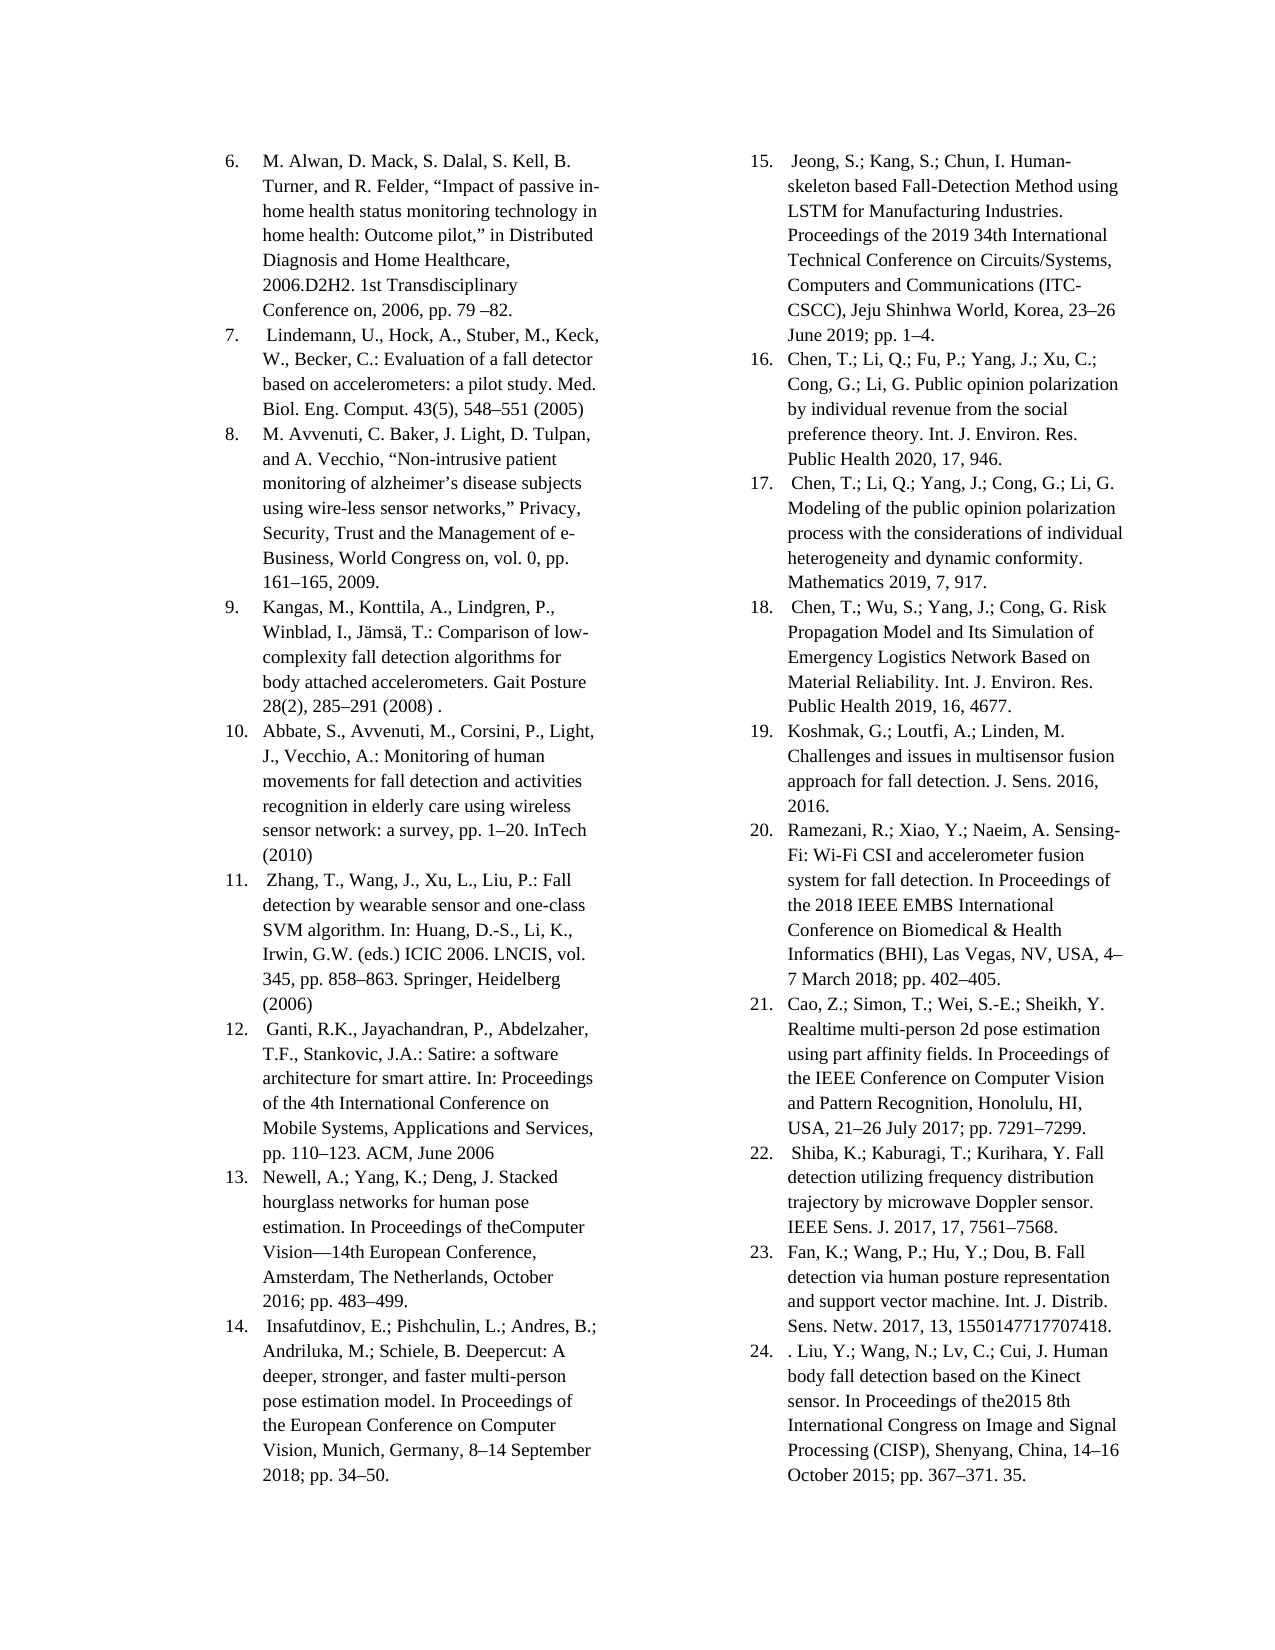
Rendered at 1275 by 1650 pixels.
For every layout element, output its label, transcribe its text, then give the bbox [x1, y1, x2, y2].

list Cao, Z.; Simon, T.; Wei, S.-E.; Sheikh, Y. Realtime multi-person 2d pose estimation using part affinity fields. In Proceedings of the IEEE Conference on Computer Vision and Pattern Recognition, Honolulu, HI, USA, 21–26 July 2017; pp. 7291–7299. [750, 993, 1125, 1138]
list Shiba, K.; Kaburagi, T.; Kurihara, Y. Fall detection utilizing frequency distribution trajectory by microwave Doppler sensor. IEEE Sens. J. 2017, 17, 7561–7568. [750, 1142, 1125, 1238]
list Insafutdinov, E.; Pishchulin, L.; Andres, B.; Andriluka, M.; Schiele, B. Deepercut: A deeper, stronger, and faster multi-person pose estimation model. In Proceedings of the European Conference on Computer Vision, Munich, Germany, 8–14 September 2018; pp. 34–50. [225, 1315, 600, 1486]
list Ramezani, R.; Xiao, Y.; Naeim, A. Sensing-Fi: Wi-Fi CSI and accelerometer fusion system for fall detection. In Proceedings of the 2018 IEEE EMBS International Conference on Biomedical & Health Informatics (BHI), Las Vegas, NV, USA, 4–7 March 2018; pp. 402–405. [750, 819, 1125, 990]
list Chen, T.; Li, Q.; Yang, J.; Cong, G.; Li, G. Modeling of the public opinion polarization process with the considerations of individual heterogeneity and dynamic conformity. Mathematics 2019, 7, 917. [750, 472, 1125, 593]
list M. Avvenuti, C. Baker, J. Light, D. Tulpan, and A. Vecchio, “Non-intrusive patient monitoring of alzheimer’s disease subjects using wire-less sensor networks,” Privacy, Security, Trust and the Management of e-Business, World Congress on, vol. 0, pp. 161–165, 2009. [225, 423, 600, 593]
list Kangas, M., Konttila, A., Lindgren, P., Winblad, I., Jämsä, T.: Comparison of low-complexity fall detection algorithms for body attached accelerometers. Gait Posture 28(2), 285–291 (2008) . [225, 596, 600, 717]
list Lindemann, U., Hock, A., Stuber, M., Keck, W., Becker, C.: Evaluation of a fall detector based on accelerometers: a pilot study. Med. Biol. Eng. Comput. 43(5), 548–551 (2005) [225, 323, 600, 419]
list Zhang, T., Wang, J., Xu, L., Liu, P.: Fall detection by wearable sensor and one-class SVM algorithm. In: Huang, D.-S., Li, K., Irwin, G.W. (eds.) ICIC 2006. LNCIS, vol. 345, pp. 858–863. Springer, Heidelberg (2006) [225, 869, 600, 1014]
list Chen, T.; Li, Q.; Fu, P.; Yang, J.; Xu, C.; Cong, G.; Li, G. Public opinion polarization by individual revenue from the social preference theory. Int. J. Environ. Res. Public Health 2020, 17, 946. [750, 348, 1125, 469]
list Ganti, R.K., Jayachandran, P., Abdelzaher, T.F., Stankovic, J.A.: Satire: a software architecture for smart attire. In: Proceedings of the 4th International Conference on Mobile Systems, Applications and Services, pp. 110–123. ACM, June 2006 [225, 1018, 600, 1163]
list M. Alwan, D. Mack, S. Dalal, S. Kell, B. Turner, and R. Felder, “Impact of passive in-home health status monitoring technology in home health: Outcome pilot,” in Distributed Diagnosis and Home Healthcare, 2006.D2H2. 1st Transdisciplinary Conference on, 2006, pp. 79 –82. [225, 150, 600, 320]
list Abbate, S., Avvenuti, M., Corsini, P., Light, J., Vecchio, A.: Monitoring of human movements for fall detection and activities recognition in elderly care using wireless sensor network: a survey, pp. 1–20. InTech (2010) [225, 720, 600, 866]
list Chen, T.; Wu, S.; Yang, J.; Cong, G. Risk Propagation Model and Its Simulation of Emergency Logistics Network Based on Material Reliability. Int. J. Environ. Res. Public Health 2019, 16, 4677. [750, 596, 1125, 717]
list Fan, K.; Wang, P.; Hu, Y.; Dou, B. Fall detection via human posture representation and support vector machine. Int. J. Distrib. Sens. Netw. 2017, 13, 1550147717707418. [750, 1241, 1125, 1337]
list Jeong, S.; Kang, S.; Chun, I. Human-skeleton based Fall-Detection Method using LSTM for Manufacturing Industries. Proceedings of the 2019 34th International Technical Conference on Circuits/Systems, Computers and Communications (ITC-CSCC), Jeju Shinhwa World, Korea, 23–26 June 2019; pp. 1–4. [750, 150, 1125, 345]
list Koshmak, G.; Loutfi, A.; Linden, M. Challenges and issues in multisensor fusion approach for fall detection. J. Sens. 2016, 2016. [750, 720, 1125, 816]
list Newell, A.; Yang, K.; Deng, J. Stacked hourglass networks for human pose estimation. In Proceedings of theComputer Vision—14th European Conference, Amsterdam, The Netherlands, October 2016; pp. 483–499. [225, 1166, 600, 1312]
list . Liu, Y.; Wang, N.; Lv, C.; Cui, J. Human body fall detection based on the Kinect sensor. In Proceedings of the2015 8th International Congress on Image and Signal Processing (CISP), Shenyang, China, 14–16 October 2015; pp. 367–371. 35. [750, 1340, 1125, 1486]
